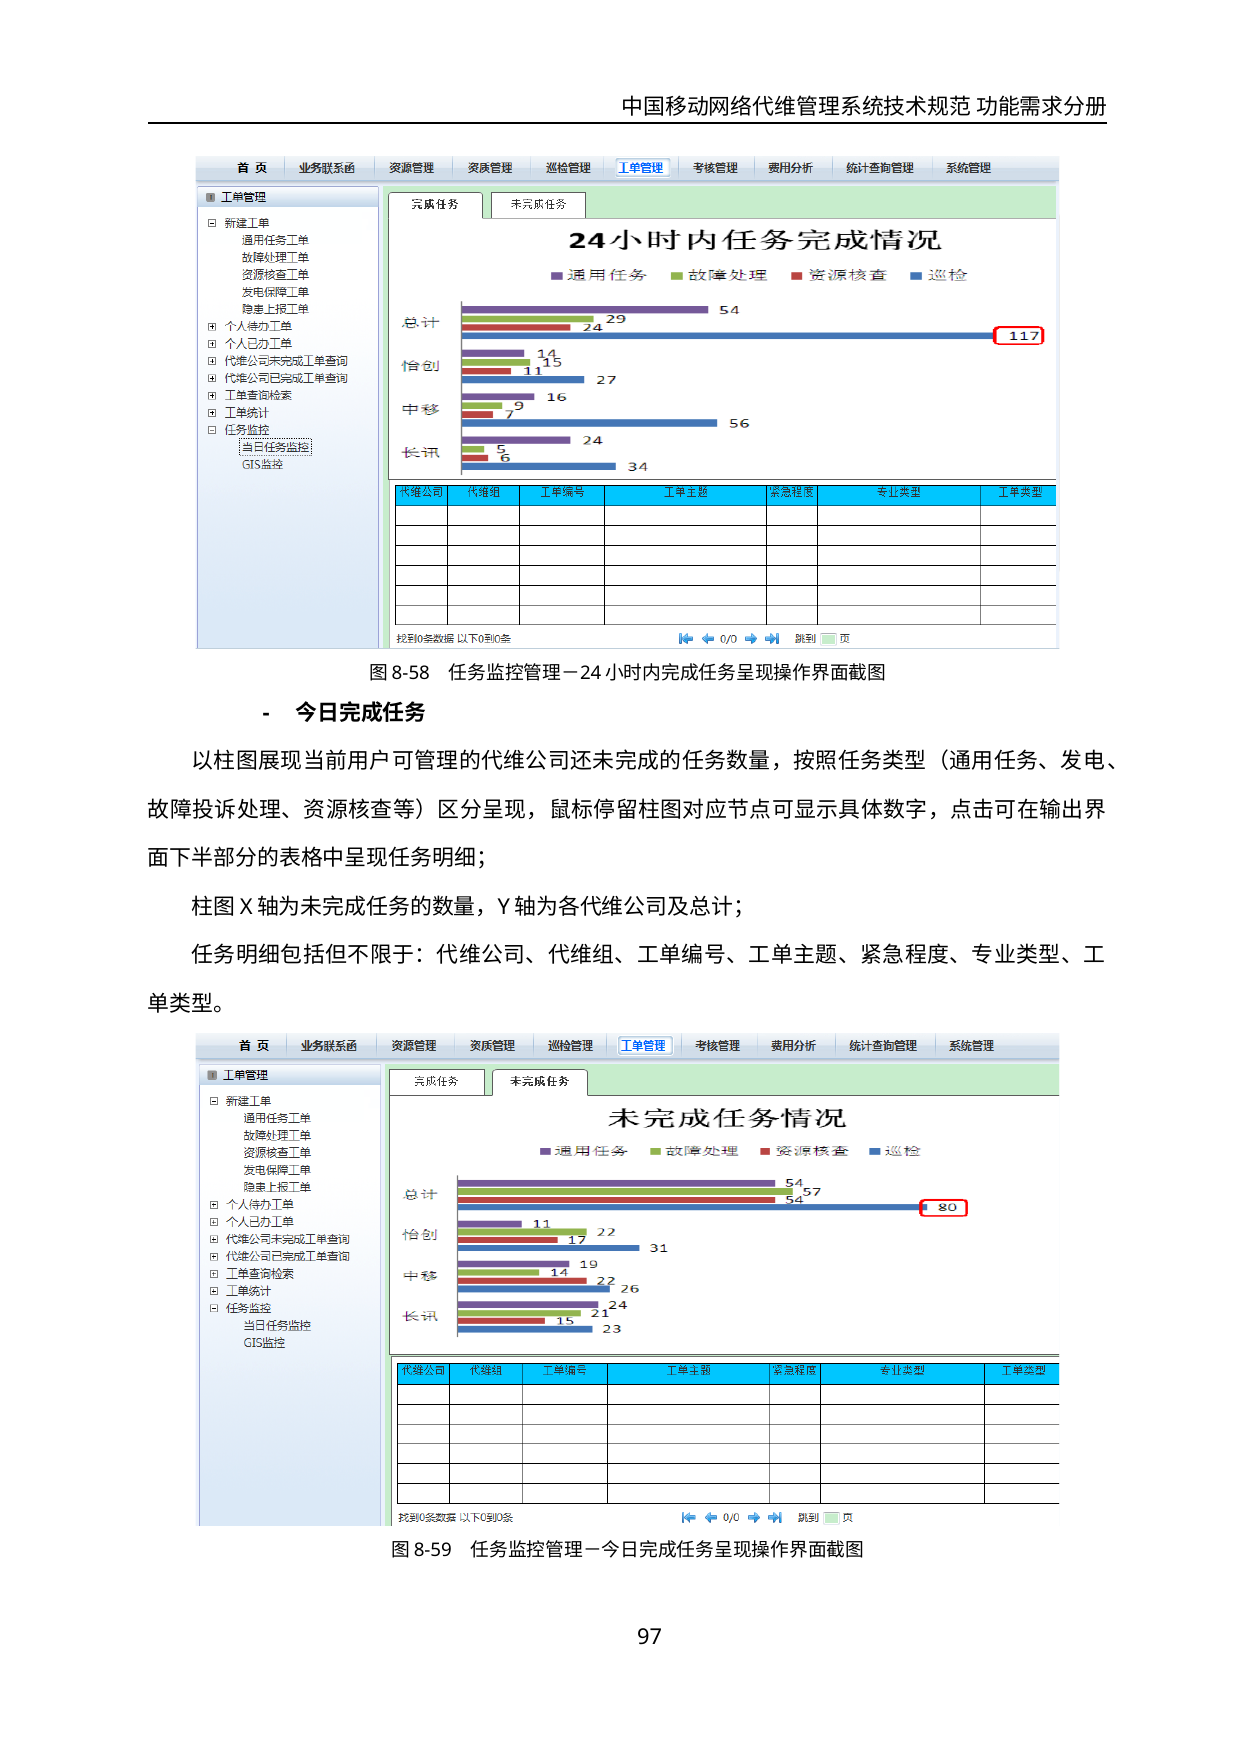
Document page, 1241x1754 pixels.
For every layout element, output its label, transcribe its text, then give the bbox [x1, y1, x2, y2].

text 以柱图展现当前用户可管理的代维公司还未完成的任务数量，按照任务类型（通用任务、发电、故障投诉处理、资源核查等）区分呈现，鼠标停留柱图对应节点可显示具体数字，点击可在输出界面下半部分的表格中呈现任务明细； [148, 742, 1107, 872]
list 今日完成任务 [262, 694, 1107, 727]
text 任务明细包括但不限于：代维公司、代维组、工单编号、工单主题、紧急程度、专业类型、工单类型。 [148, 937, 1107, 1018]
picture [195, 1033, 1060, 1526]
picture [195, 156, 1060, 649]
text 柱图X轴为未完成任务的数量，Y轴为各代维公司及总计； [148, 888, 1107, 921]
